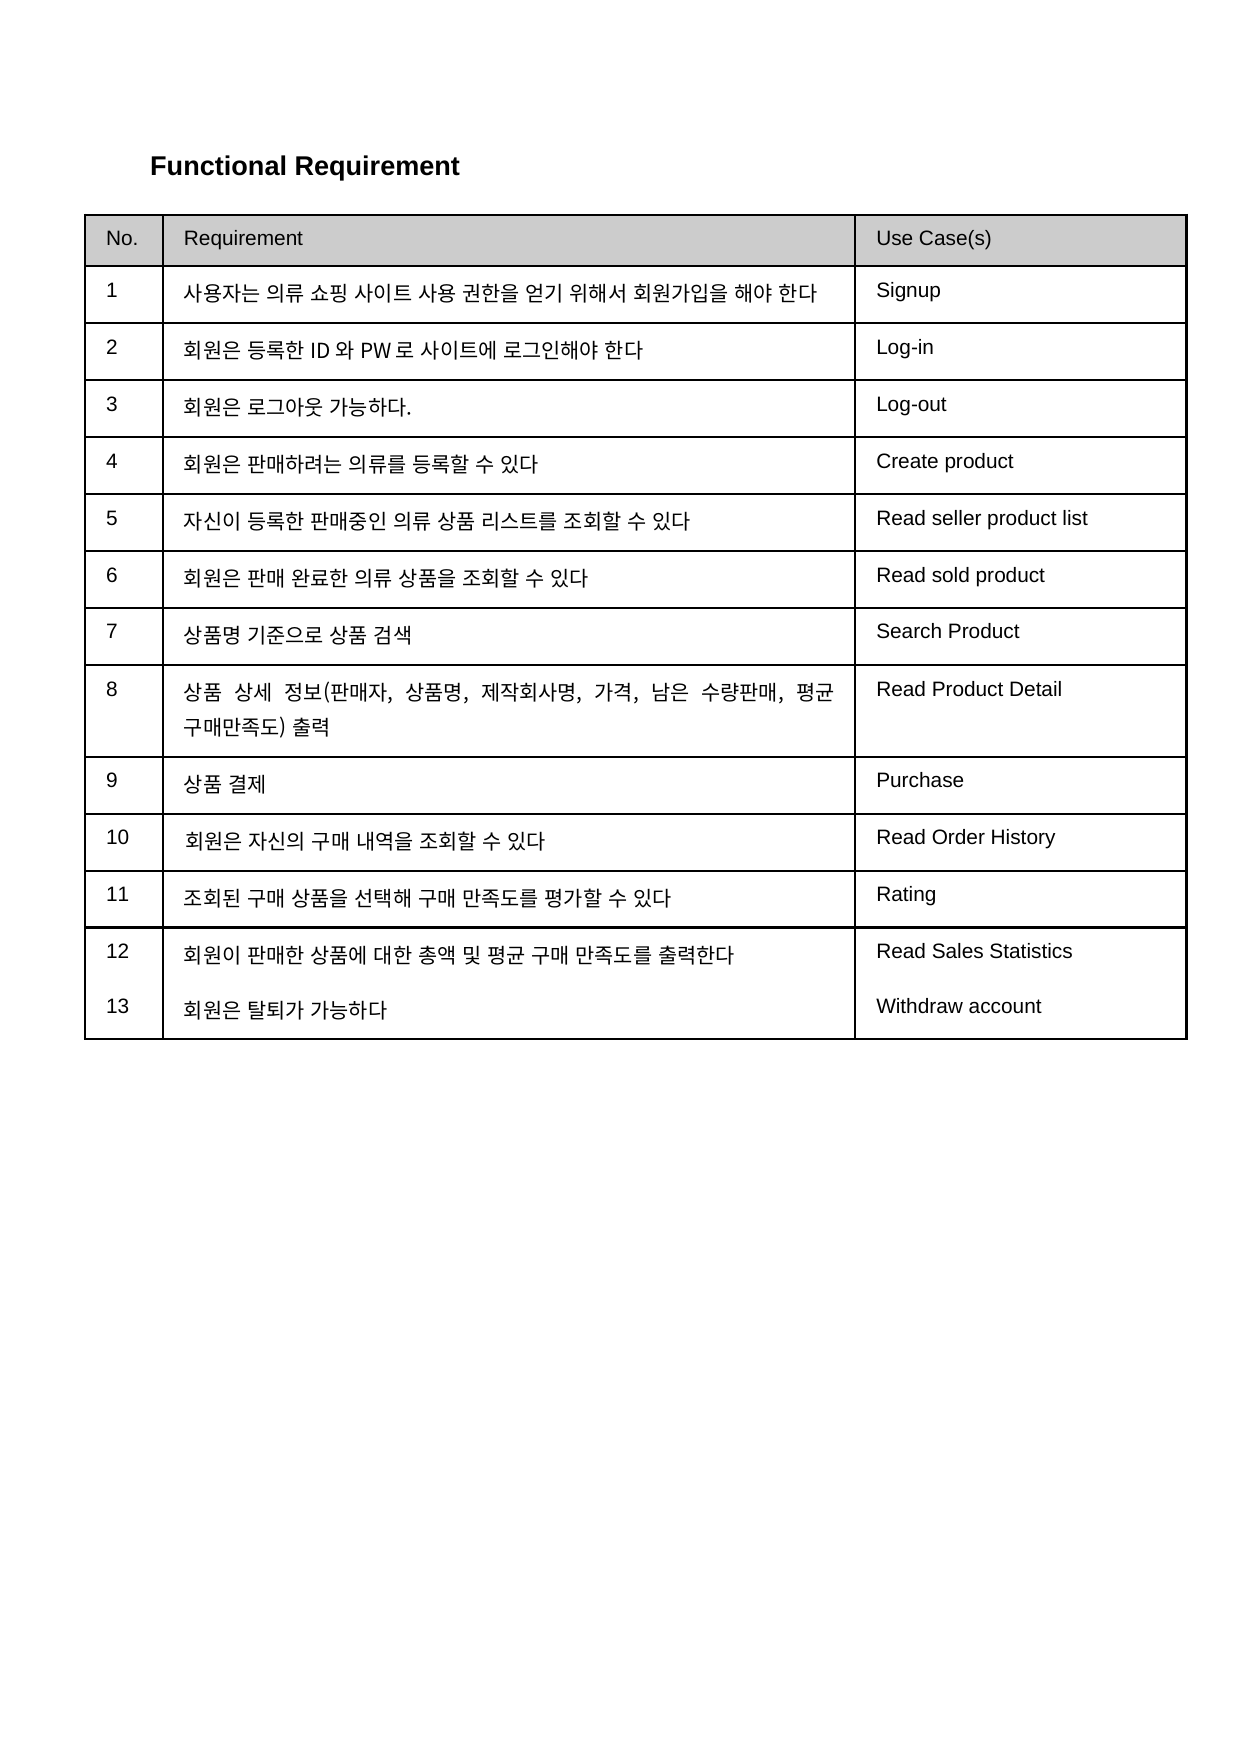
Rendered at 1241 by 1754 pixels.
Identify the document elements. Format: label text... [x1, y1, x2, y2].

table_cell 11 [86, 872, 162, 926]
table_cell Log-out [856, 381, 1185, 436]
table_cell 9 [86, 758, 162, 812]
table_cell Read sold product [856, 552, 1185, 607]
table_cell Read Sales Statistics [856, 929, 1185, 983]
table_cell 10 [86, 815, 162, 869]
table_cell Read Product Detail [856, 666, 1185, 756]
table_cell Signup [856, 267, 1185, 322]
table_cell 회원은 로그아웃 가능하다. [164, 381, 854, 436]
table_cell 13 [86, 984, 162, 1038]
table_cell Purchase [856, 758, 1185, 812]
table_cell 회원은 판매하려는 의류를 등록할 수 있다 [164, 438, 854, 493]
table_cell 4 [86, 438, 162, 493]
table_cell 8 [86, 666, 162, 756]
table_cell Rating [856, 872, 1185, 926]
table_cell 상품 결제 [164, 758, 854, 812]
table_header No. [86, 216, 162, 265]
table_cell Read Order History [856, 815, 1185, 869]
table_cell 6 [86, 552, 162, 607]
table_cell Read seller product list [856, 495, 1185, 550]
table_cell 자신이 등록한 판매중인 의류 상품 리스트를 조회할 수 있다 [164, 495, 854, 550]
table_cell 회원이 판매한 상품에 대한 총액 및 평균 구매 만족도를 출력한다 [164, 929, 854, 983]
table_cell 조회된 구매 상품을 선택해 구매 만족도를 평가할 수 있다 [164, 872, 854, 926]
table_cell Log-in [856, 324, 1185, 379]
table_cell 12 [86, 929, 162, 983]
table_cell Create product [856, 438, 1185, 493]
table_cell 상품 상세 정보(판매자, 상품명, 제작회사명, 가격, 남은 수량판매, 평균 구매만족도) 출력 [164, 666, 854, 756]
table_cell 사용자는 의류 쇼핑 사이트 사용 권한을 얻기 위해서 회원가입을 해야 한다 [164, 267, 854, 322]
table_header Requirement [164, 216, 854, 265]
table_cell 3 [86, 381, 162, 436]
table_cell Withdraw account [856, 984, 1185, 1038]
table_cell 1 [86, 267, 162, 322]
table_cell 5 [86, 495, 162, 550]
text Functional Requirement [150, 150, 1090, 181]
table_cell 회원은 등록한 ID와 PW로 사이트에 로그인해야 한다 [164, 324, 854, 379]
table_cell 회원은 탈퇴가 가능하다 [164, 984, 854, 1038]
table_cell 회원은 판매 완료한 의류 상품을 조회할 수 있다 [164, 552, 854, 607]
table_cell 상품명 기준으로 상품 검색 [164, 609, 854, 664]
table_cell Search Product [856, 609, 1185, 664]
table_cell 7 [86, 609, 162, 664]
table_header Use Case(s) [856, 216, 1185, 265]
table_cell 회원은 자신의 구매 내역을 조회할 수 있다 [164, 815, 854, 869]
table_cell 2 [86, 324, 162, 379]
